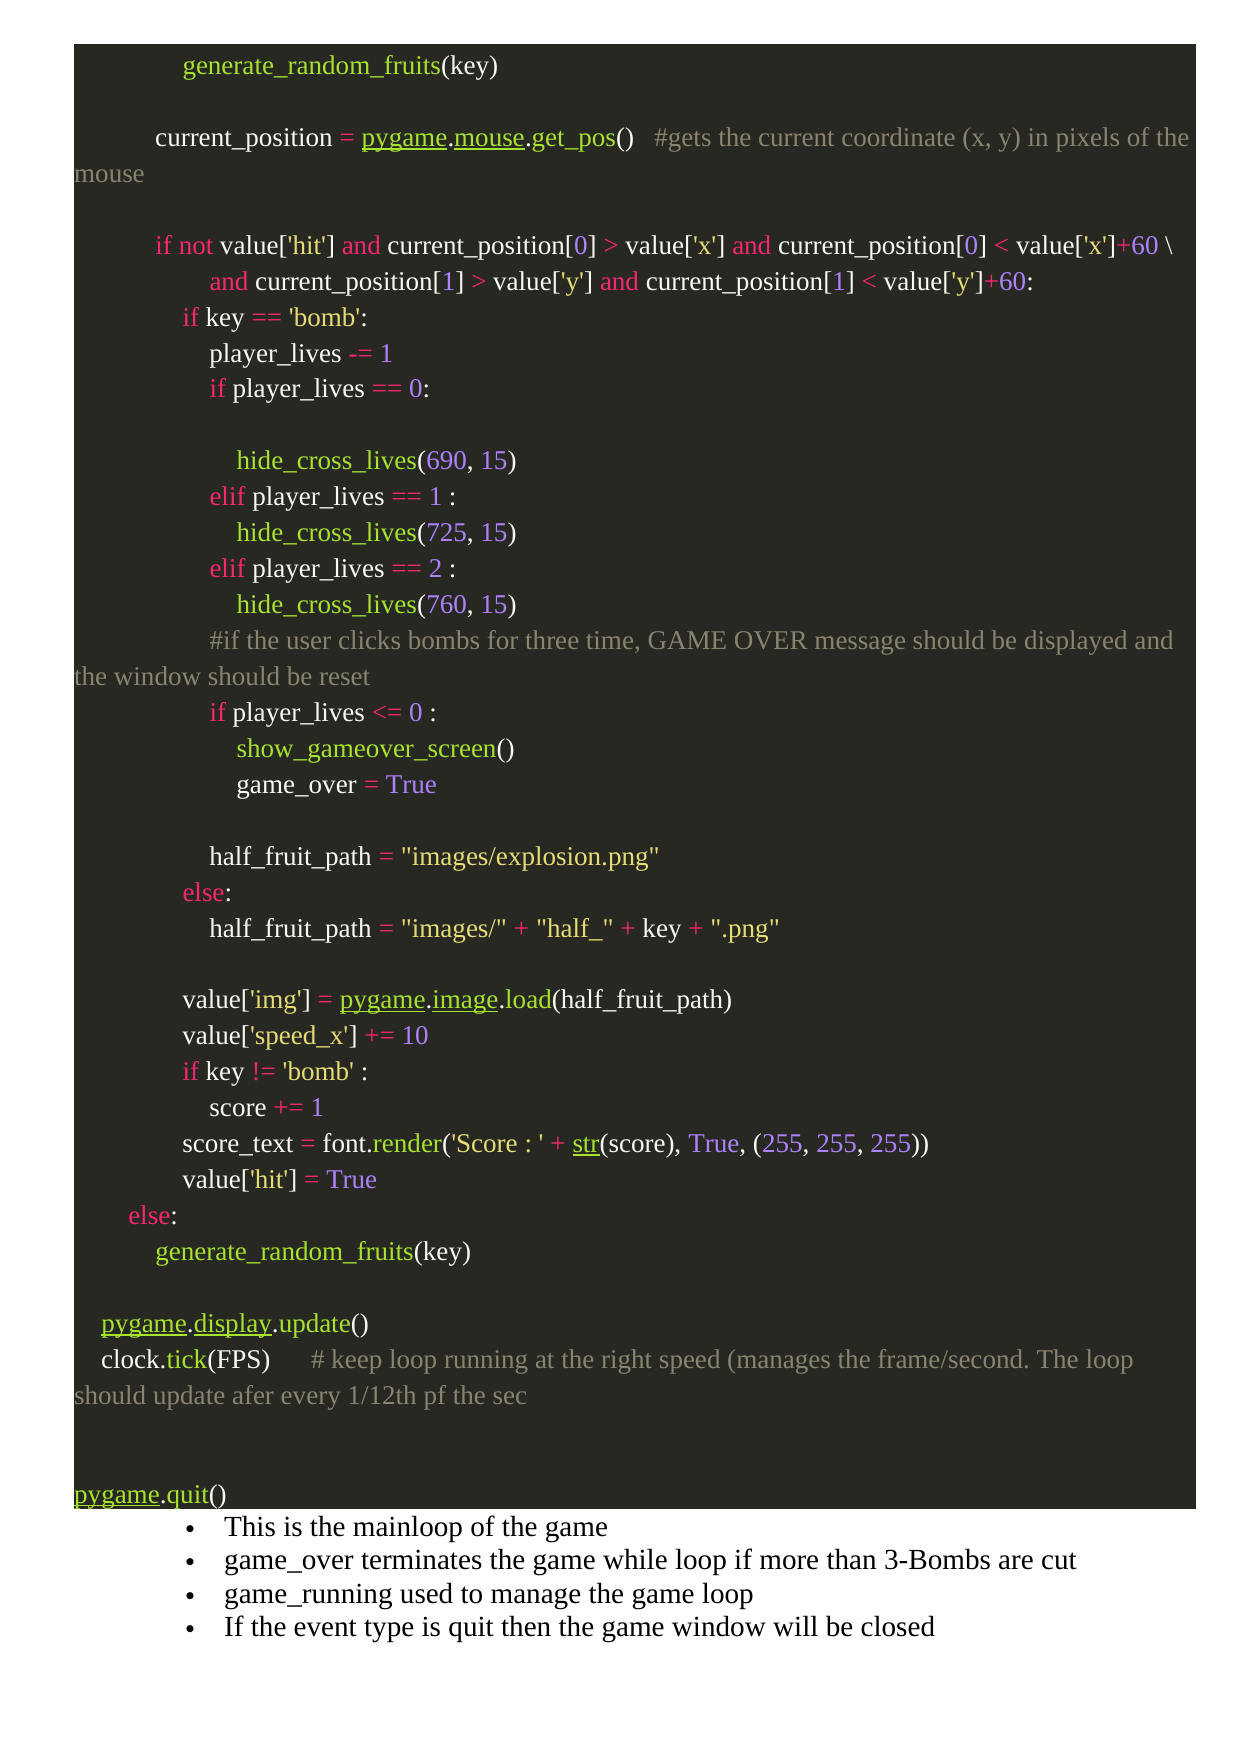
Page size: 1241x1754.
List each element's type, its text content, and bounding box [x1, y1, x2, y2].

text value['hit'] = True [74, 1158, 1196, 1194]
text generate_random_fruits(key) [74, 44, 1196, 80]
text if not value['hit'] and current_position[0] > value['x'] and current_position[0] < value['x']+60 \ [74, 224, 1196, 260]
list This is the mainloop of the game [186, 1509, 1196, 1542]
text elif player_lives == 1 : [74, 476, 1196, 512]
text game_over = True [74, 763, 1196, 799]
text #if the user clicks bombs for three time, GAME OVER message should be displayed and the window should be reset [74, 619, 1196, 691]
text score_text = font.render('Score : ' + str(score), True, (255, 255, 255)) [74, 1122, 1196, 1158]
text value['img'] = pygame.image.load(half_fruit_path) [74, 979, 1196, 1015]
text if player_lives <= 0 : [74, 691, 1196, 727]
text hide_cross_lives(690, 15) [74, 440, 1196, 476]
text if key == 'bomb': [74, 296, 1196, 332]
text else: [74, 871, 1196, 907]
text and current_position[1] > value['y'] and current_position[1] < value['y']+60: [74, 260, 1196, 296]
text hide_cross_lives(760, 15) [74, 583, 1196, 619]
text pygame.display.update() [74, 1302, 1196, 1338]
text generate_random_fruits(key) [74, 1230, 1196, 1266]
text score += 1 [74, 1087, 1196, 1122]
text half_fruit_path = "images/" + "half_" + key + ".png" [74, 907, 1196, 943]
text player_lives -= 1 [74, 332, 1196, 368]
list game_over terminates the game while loop if more than 3-Bombs are cut [186, 1542, 1196, 1576]
list game_running used to manage the game loop [186, 1576, 1196, 1609]
text current_position = pygame.mouse.get_pos() #gets the current coordinate (x, y) in pixels of the mouse [74, 116, 1196, 188]
text value['speed_x'] += 10 [74, 1015, 1196, 1051]
text if key != 'bomb' : [74, 1051, 1196, 1087]
list If the event type is quit then the game window will be closed [186, 1609, 1196, 1643]
text clock.tick(FPS) # keep loop running at the right speed (manages the frame/second. The loop should update afer every 1/12th pf the sec [74, 1338, 1196, 1410]
text half_fruit_path = "images/explosion.png" [74, 835, 1196, 871]
text show_gameover_screen() [74, 727, 1196, 763]
text if player_lives == 0: [74, 368, 1196, 404]
text elif player_lives == 2 : [74, 547, 1196, 583]
text hide_cross_lives(725, 15) [74, 512, 1196, 547]
text else: [74, 1194, 1196, 1230]
text pygame.quit() [74, 1473, 1196, 1509]
